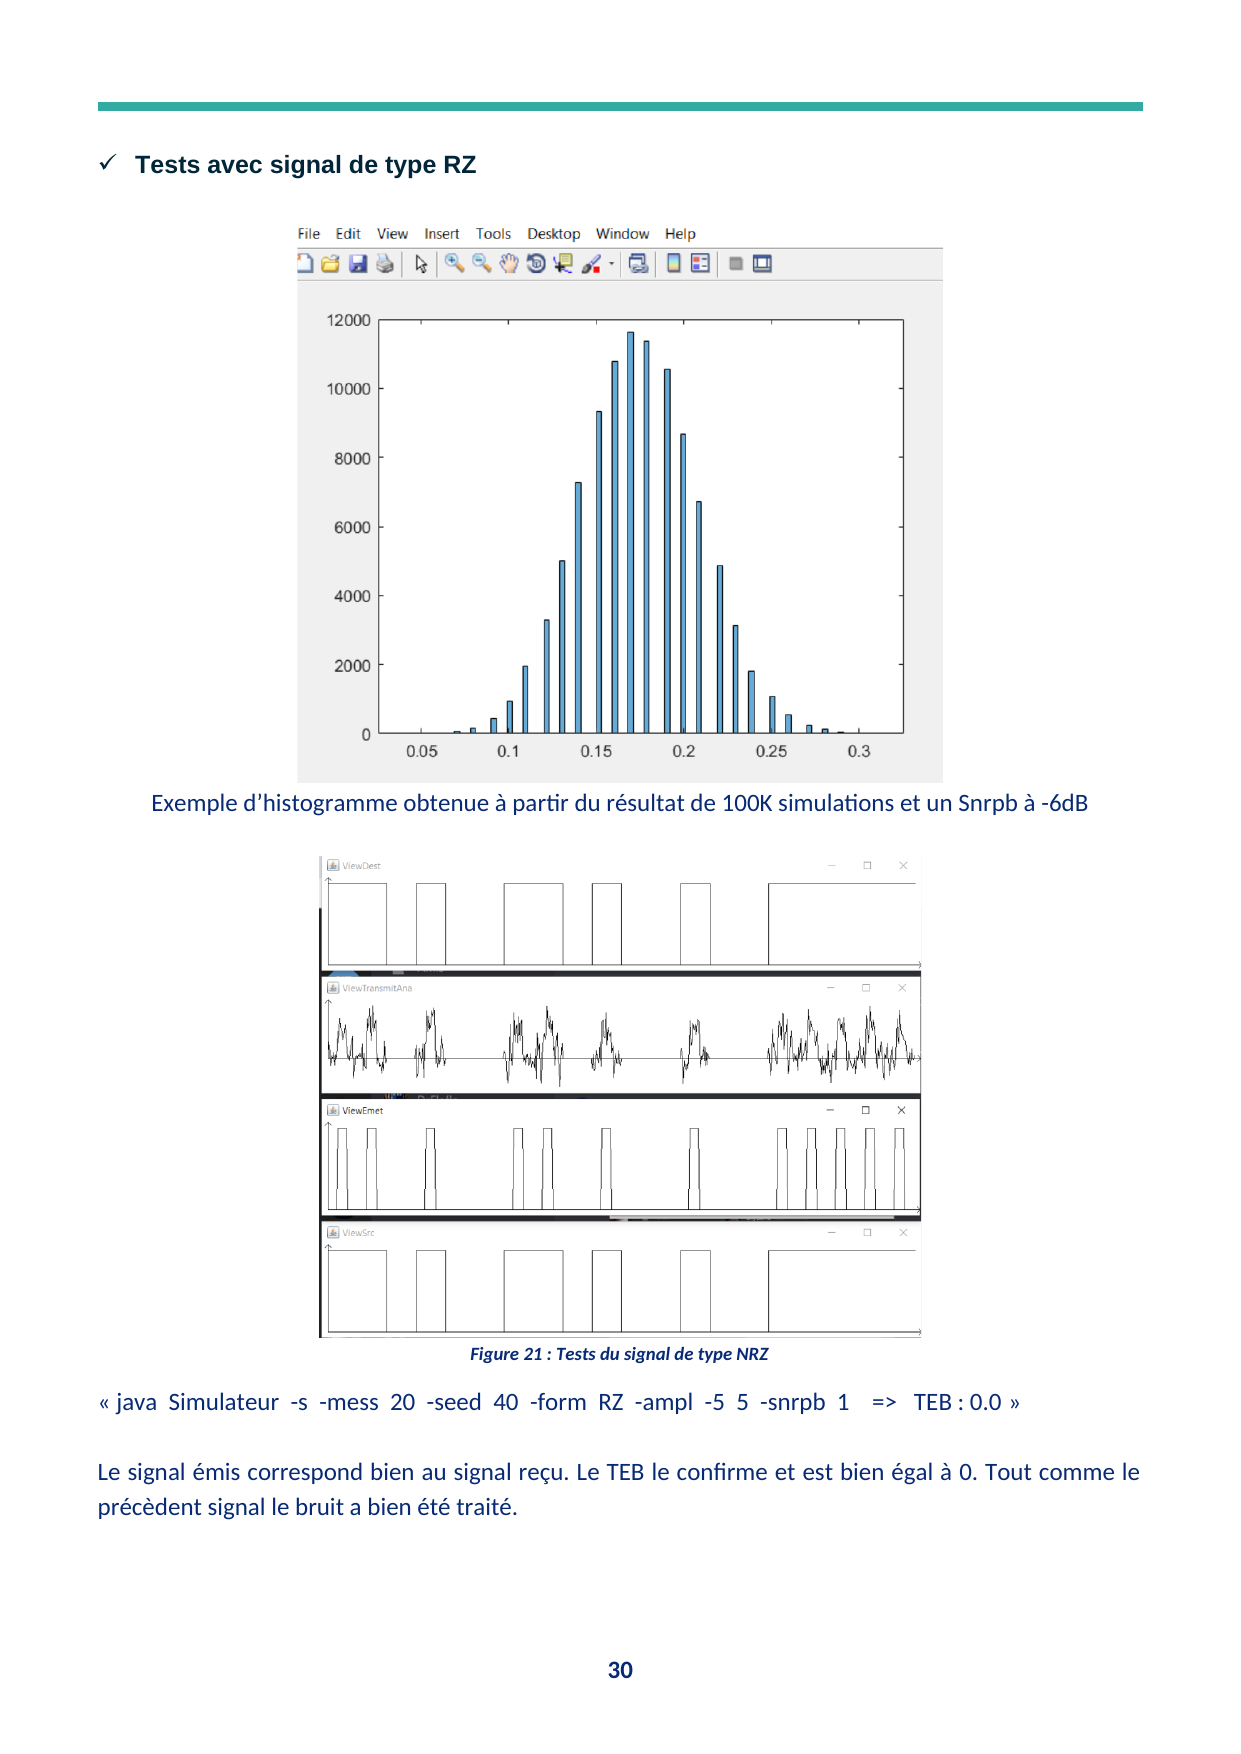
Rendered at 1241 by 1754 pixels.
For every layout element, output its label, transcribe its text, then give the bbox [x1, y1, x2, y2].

picture [319, 856, 922, 1338]
text Le signal émis correspond bien au signal reçu. Le TEB le confirme et est bien égal à 0. Tout comme le précèdent signal le bruit a bien été traité. [97, 1456, 1143, 1521]
text Exemple d’histogramme obtenue à partir du résultat de 100K simulations et un Snrpb à -6dB [97, 787, 1143, 817]
subtitle Tests avec signal de type RZ [97, 150, 1143, 179]
text « java Simulateur -s -mess 20 -seed 40 -form RZ -ampl -5 5 -snrpb 1 => TEB : 0.0 » [97, 1386, 1143, 1416]
picture [297, 218, 943, 783]
